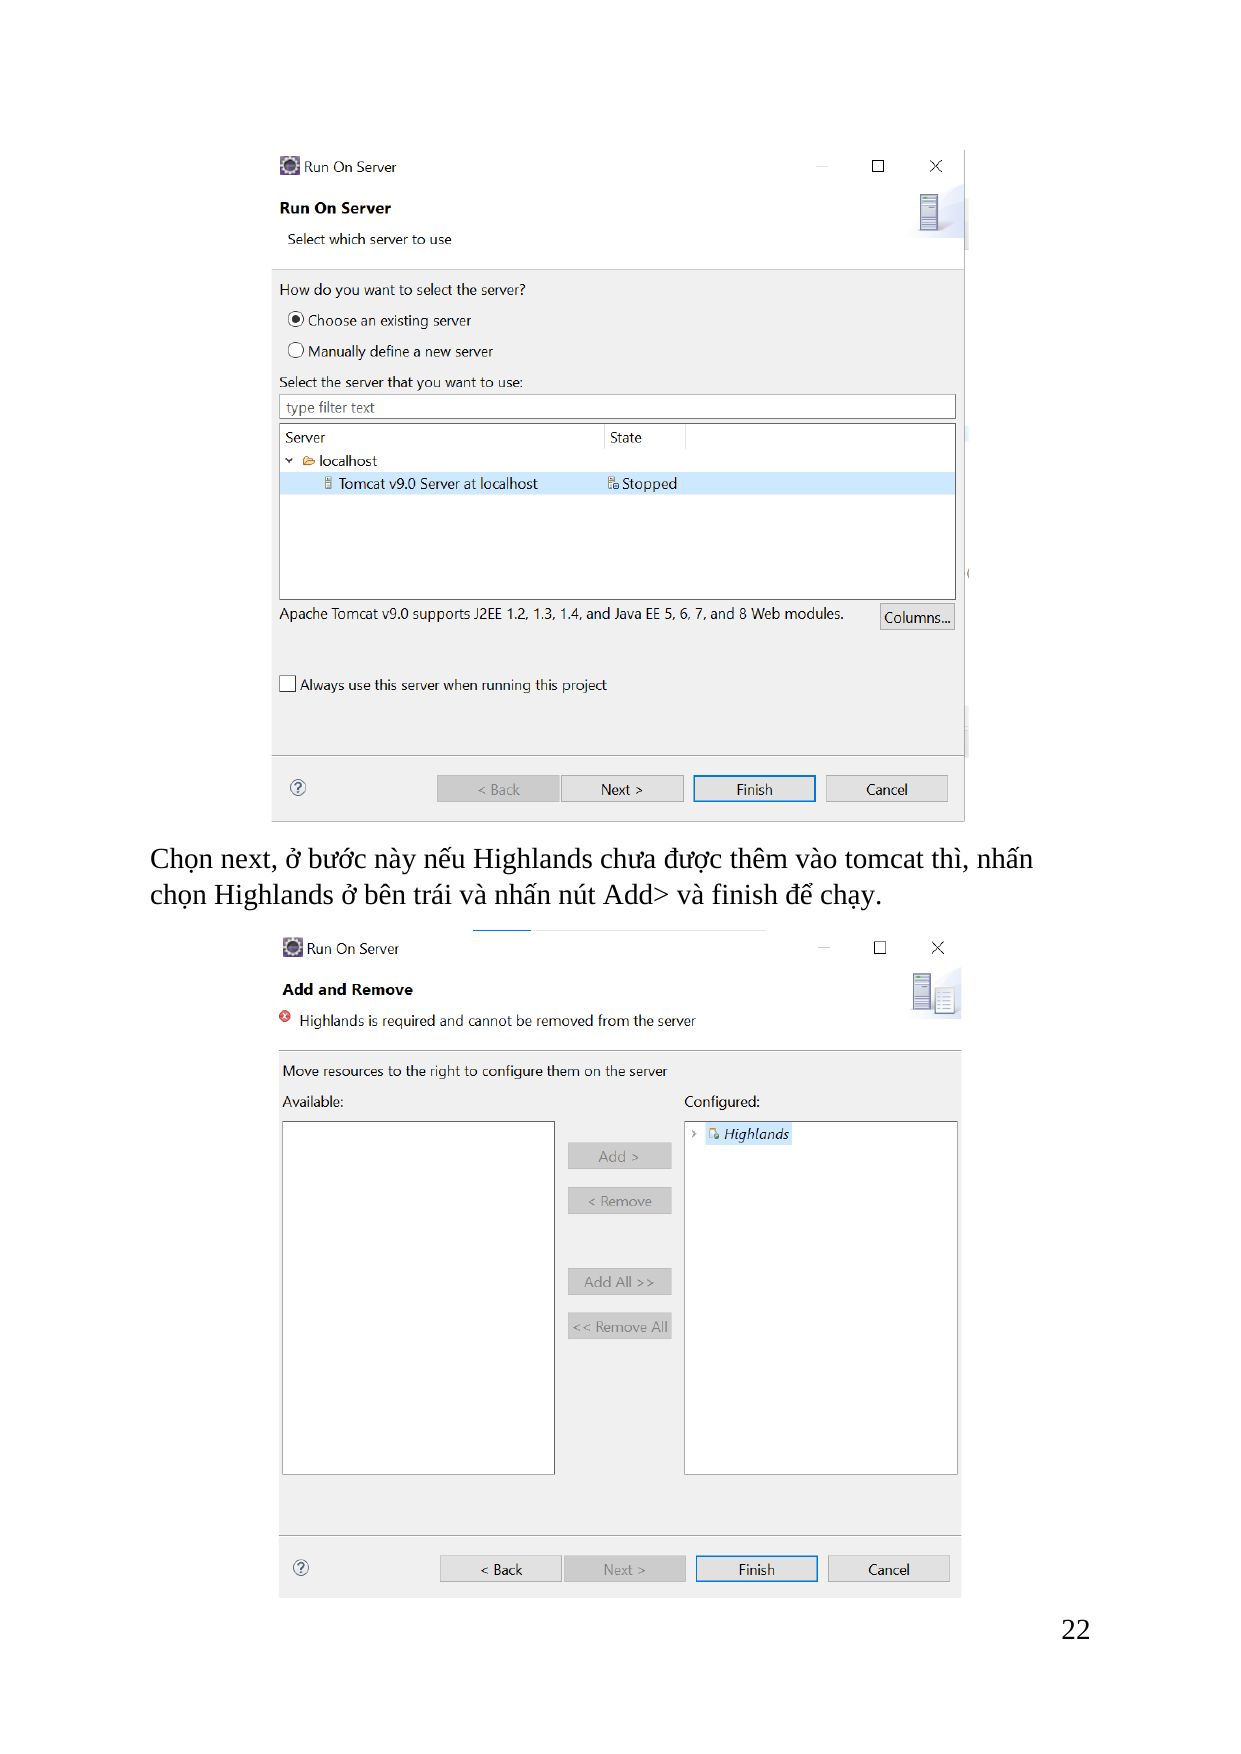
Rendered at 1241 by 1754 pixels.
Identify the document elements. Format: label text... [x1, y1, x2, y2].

picture [278, 930, 962, 1598]
picture [271, 150, 969, 822]
text Chọn next, ở bước này nếu Highlands chưa được thêm vào tomcat thì, nhấn chọn Highlands ở bên trái và nhấn nút Add> và finish để chạy. [150, 841, 1090, 911]
